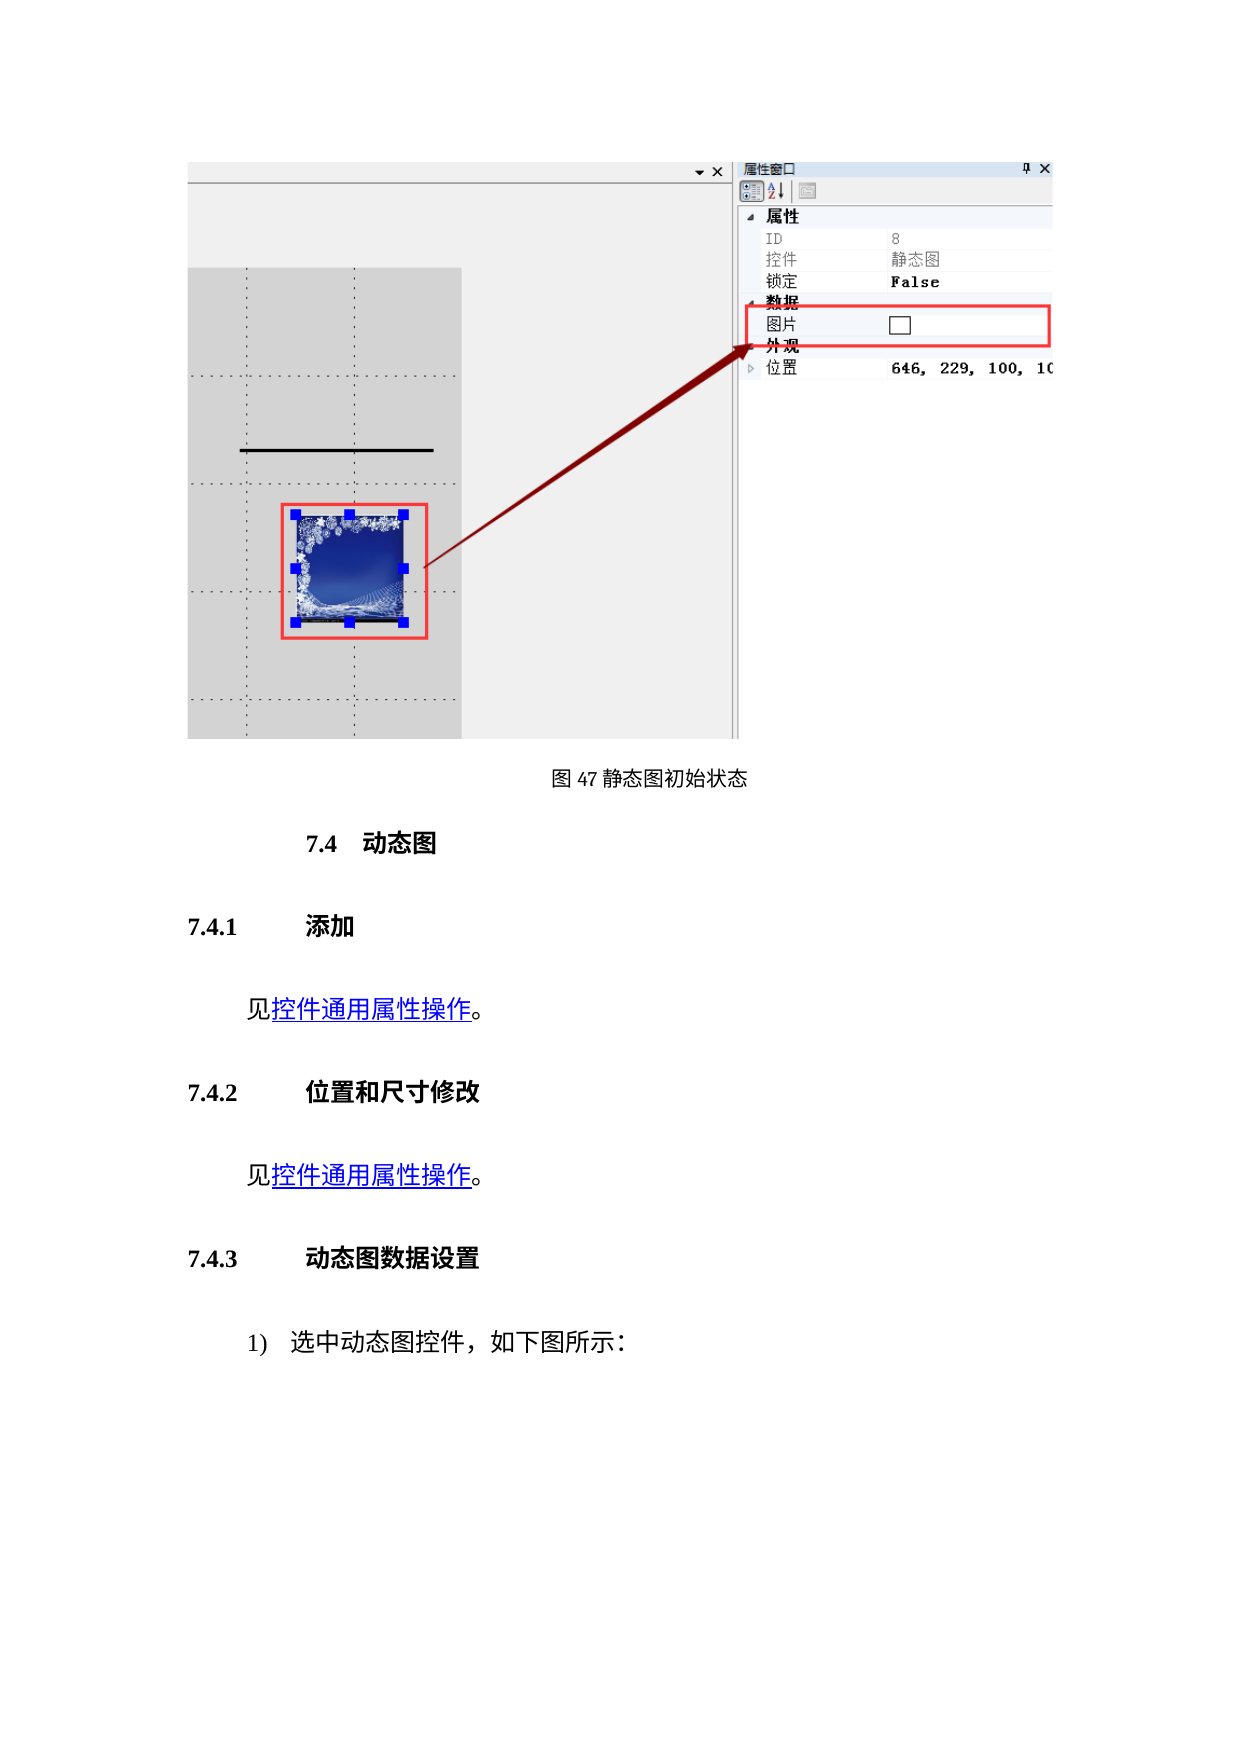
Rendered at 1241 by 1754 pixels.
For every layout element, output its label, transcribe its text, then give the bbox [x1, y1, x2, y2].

subtitle 动态图数据设置 [187, 1224, 1053, 1289]
text 图 47 静态图初始状态 [187, 761, 1053, 794]
subtitle 位置和尺寸修改 [187, 1058, 1053, 1123]
subtitle 动态图 [247, 809, 1053, 874]
list 选中动态图控件，如下图所示： [247, 1308, 1053, 1373]
text 见控件通用属性操作。 [187, 975, 1053, 1040]
text 见控件通用属性操作。 [187, 1141, 1053, 1206]
subtitle 添加 [187, 892, 1053, 957]
picture [187, 162, 1053, 739]
